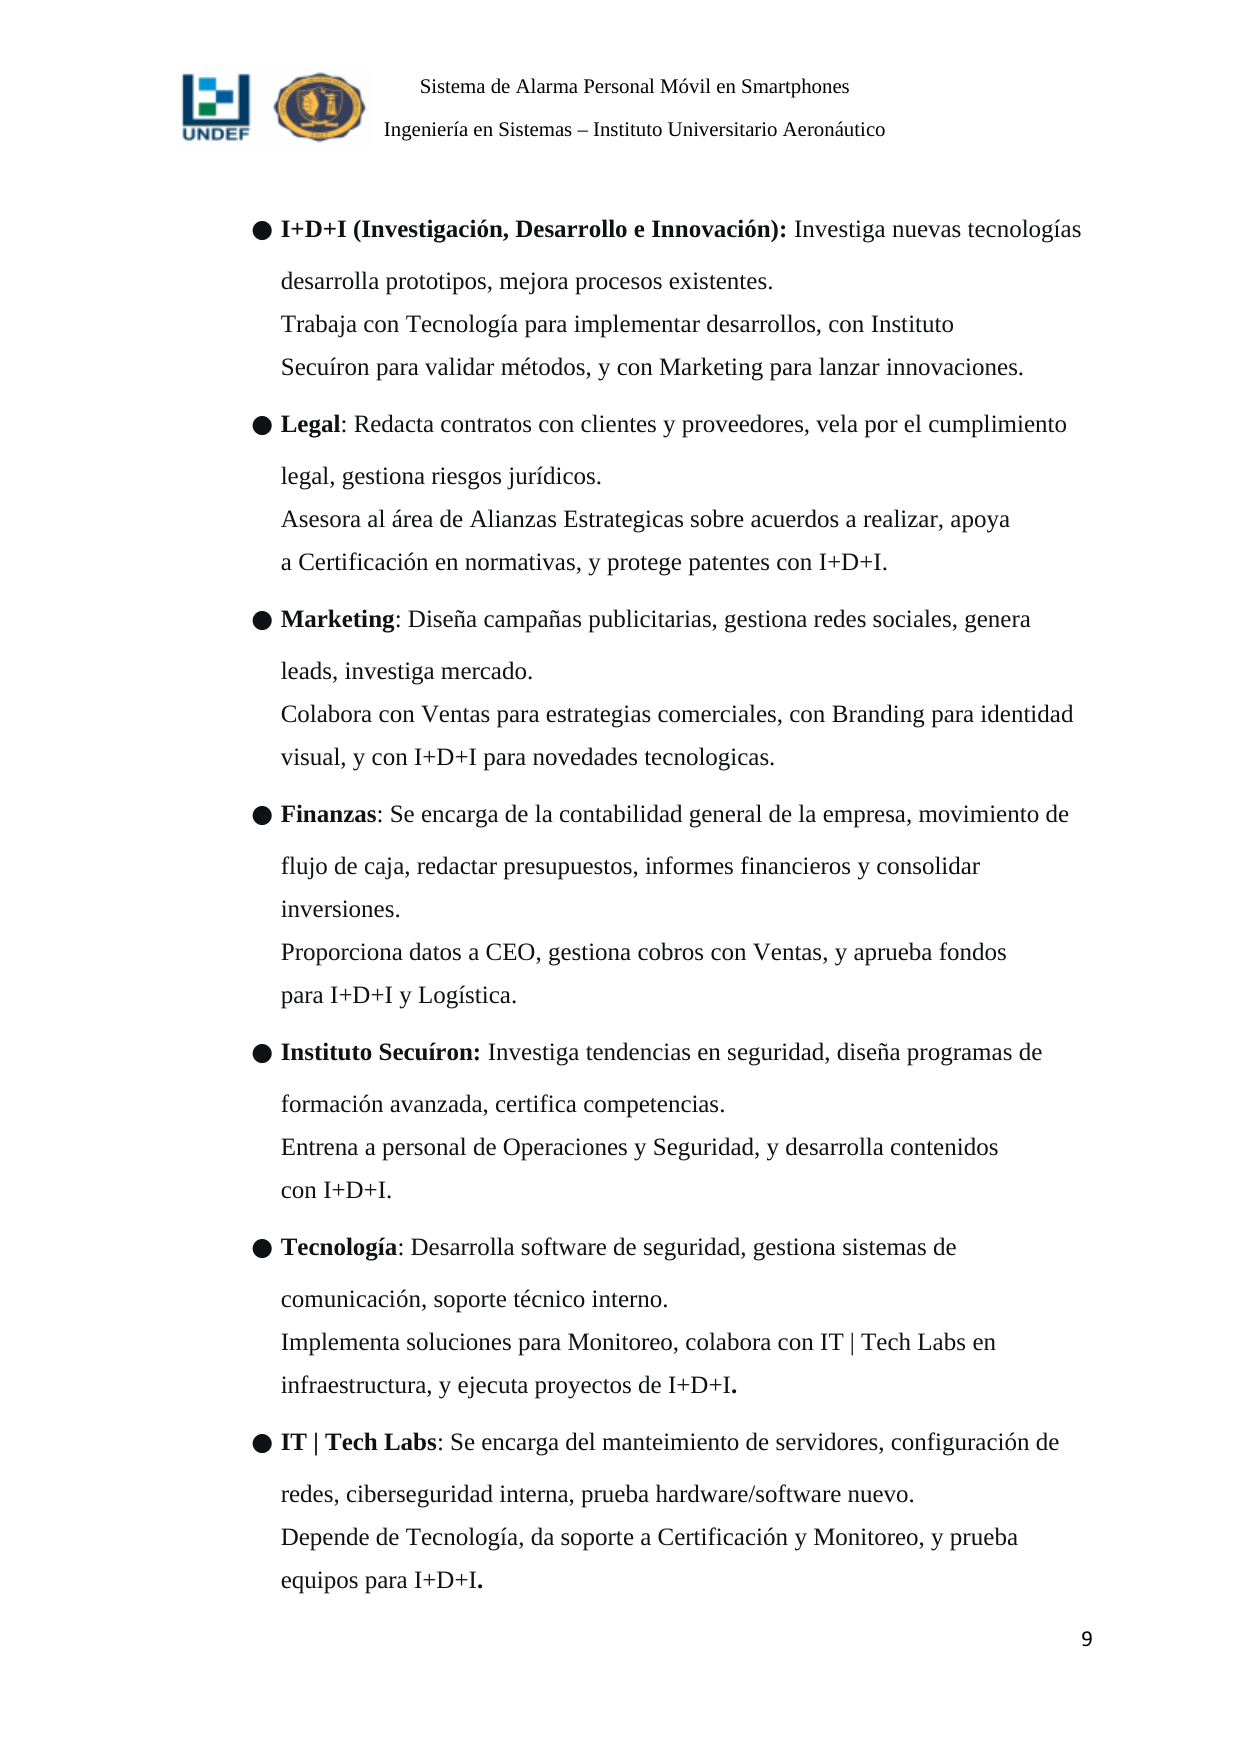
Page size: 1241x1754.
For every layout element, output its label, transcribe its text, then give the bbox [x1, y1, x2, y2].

list Tecnología: Desarrolla software de seguridad, gestiona sistemas de comunicación, soporte técnico interno. [251, 1218, 1092, 1313]
list Marketing: Diseña campañas publicitarias, gestiona redes sociales, genera leads, investiga mercado. [251, 590, 1092, 684]
list IT | Tech Labs: Se encarga del manteimiento de servidores, configuración de redes, ciberseguridad interna, prueba hardware/software nuevo. [251, 1413, 1092, 1508]
list Finanzas: Se encarga de la contabilidad general de la empresa, movimiento de flujo de caja, redactar presupuestos, informes financieros y consolidar inversiones. [251, 785, 1092, 923]
list Legal: Redacta contratos con clientes y proveedores, vela por el cumplimiento legal, gestiona riesgos jurídicos. [251, 395, 1092, 489]
text Implementa soluciones para Monitoreo, colabora con IT | Tech Labs en infraestructura, y ejecuta proyectos de I+D+I. [281, 1327, 1092, 1399]
text Entrena a personal de Operaciones y Seguridad, y desarrolla contenidos con I+D+I. [281, 1132, 1092, 1204]
text Asesora al área de Alianzas Estrategicas sobre acuerdos a realizar, apoya a Certificación en normativas, y protege patentes con I+D+I. [281, 504, 1092, 576]
list I+D+I (Investigación, Desarrollo e Innovación): Investiga nuevas tecnologías desarrolla prototipos, mejora procesos existentes. [251, 200, 1092, 294]
list Instituto Secuíron: Investiga tendencias en seguridad, diseña programas de formación avanzada, certifica competencias. [251, 1023, 1092, 1118]
text Colabora con Ventas para estrategias comerciales, con Branding para identidad visual, y con I+D+I para novedades tecnologicas. [281, 699, 1092, 771]
text Proporciona datos a CEO, gestiona cobros con Ventas, y aprueba fondos para I+D+I y Logística. [281, 937, 1092, 1009]
text Depende de Tecnología, da soporte a Certificación y Monitoreo, y prueba equipos para I+D+I. [281, 1522, 1092, 1594]
picture [177, 68, 373, 147]
text Trabaja con Tecnología para implementar desarrollos, con Instituto Secuíron para validar métodos, y con Marketing para lanzar innovaciones. [281, 309, 1092, 381]
